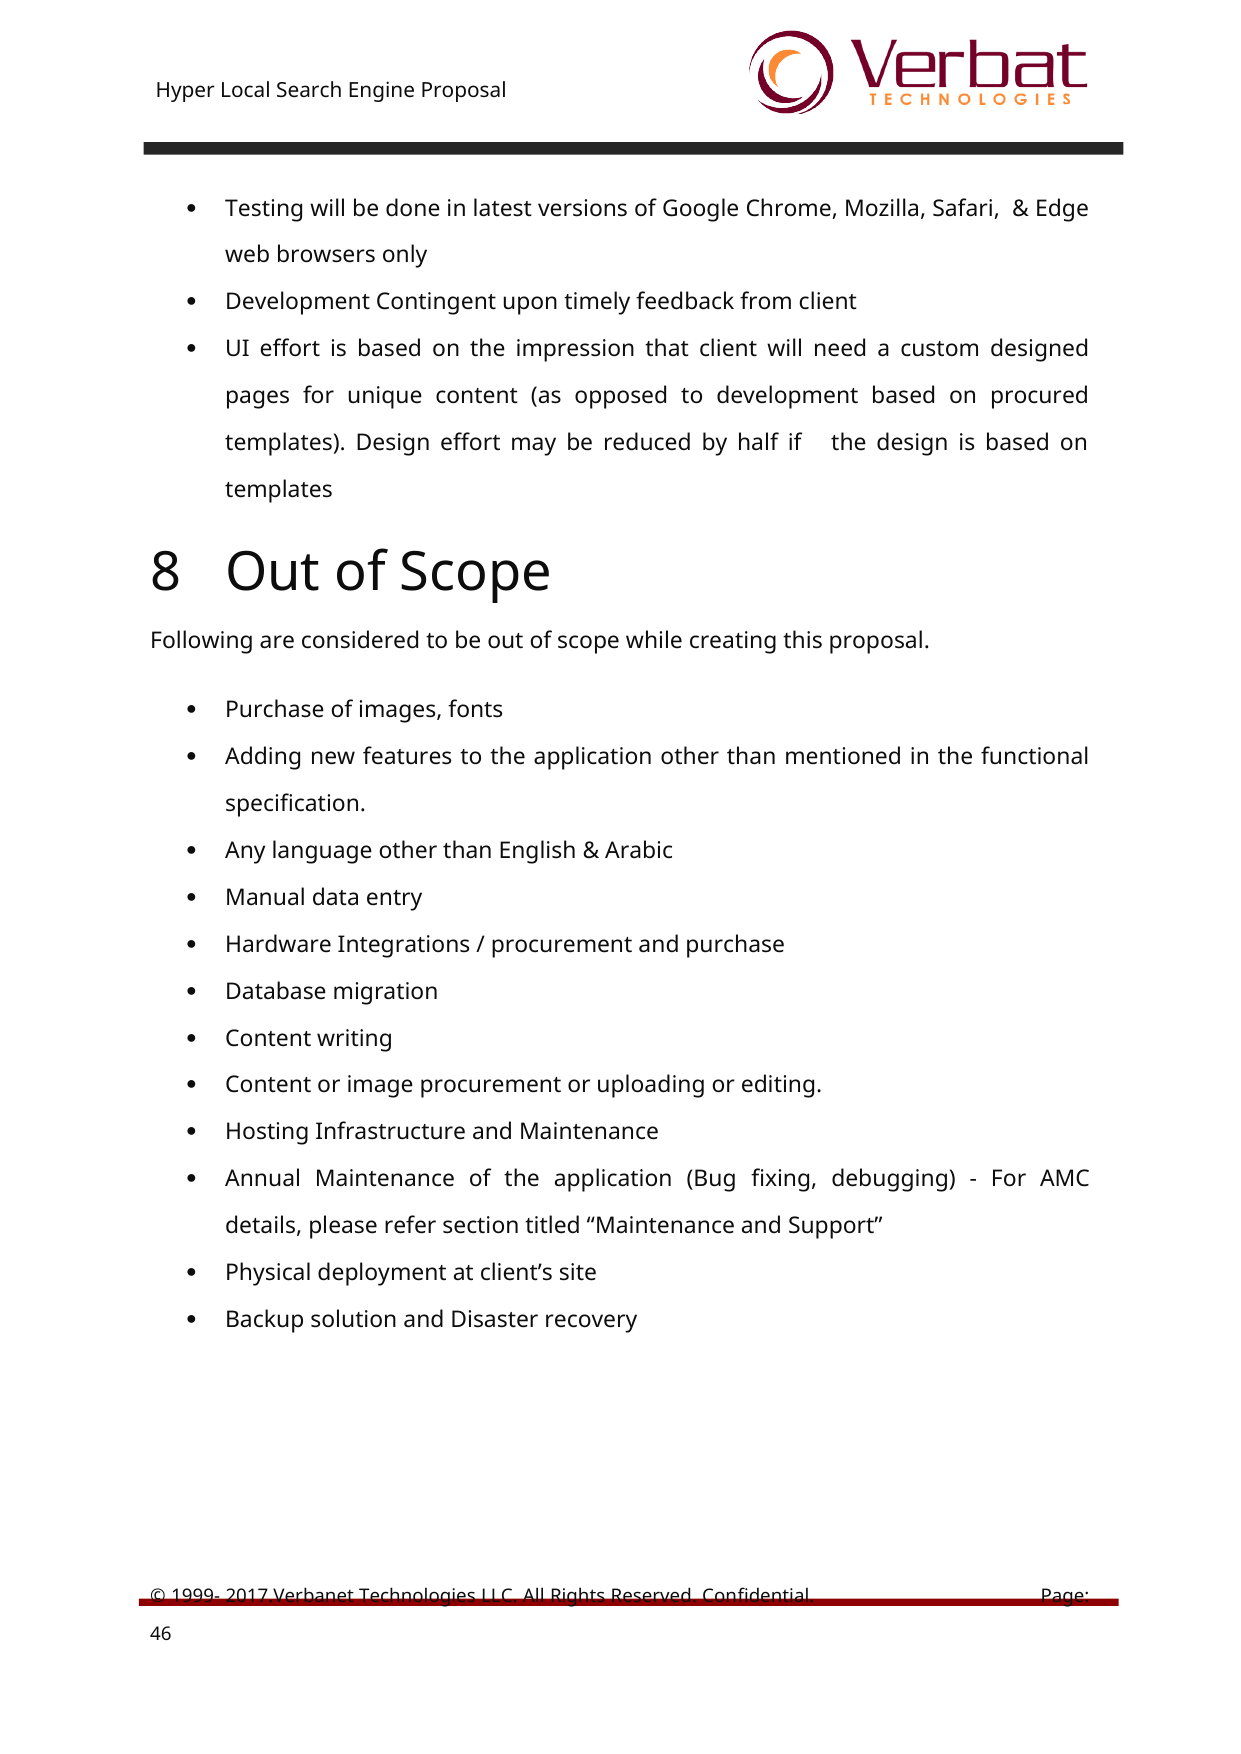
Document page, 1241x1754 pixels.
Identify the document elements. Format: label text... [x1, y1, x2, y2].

list Content or image procurement or uploading or editing. [187, 1068, 1090, 1100]
list Database migration [187, 975, 1090, 1006]
text Following are considered to be out of scope while creating this proposal. [150, 618, 1090, 656]
list Physical deployment at client’s site [187, 1256, 1090, 1287]
list UI effort is based on the impression that client will need a custom designed pages for unique content (as opposed to development based on procured templates). Design effort may be reduced by half if the design is based on templates [187, 332, 1090, 504]
list Manual data entry [187, 881, 1090, 912]
list Adding new features to the application other than mentioned in the functional specification. [187, 740, 1090, 818]
list Hosting Infrastructure and Maintenance [187, 1115, 1090, 1147]
list Annual Maintenance of the application (Bug fixing, debugging) - For AMC details, please refer section titled “Maintenance and Support” [187, 1162, 1090, 1240]
list Purchase of images, fonts [187, 693, 1090, 725]
picture [745, 26, 1089, 114]
list Content writing [187, 1022, 1090, 1053]
subtitle Out of Scope [150, 532, 1090, 606]
list Backup solution and Disaster recovery [187, 1303, 1090, 1334]
list Any language other than English & Arabic [187, 834, 1090, 865]
list Testing will be done in latest versions of Google Chrome, Mozilla, Safari, & Edge web browsers only [187, 192, 1090, 270]
list Development Contingent upon timely feedback from client [187, 285, 1090, 317]
list Hardware Integrations / procurement and purchase [187, 928, 1090, 959]
